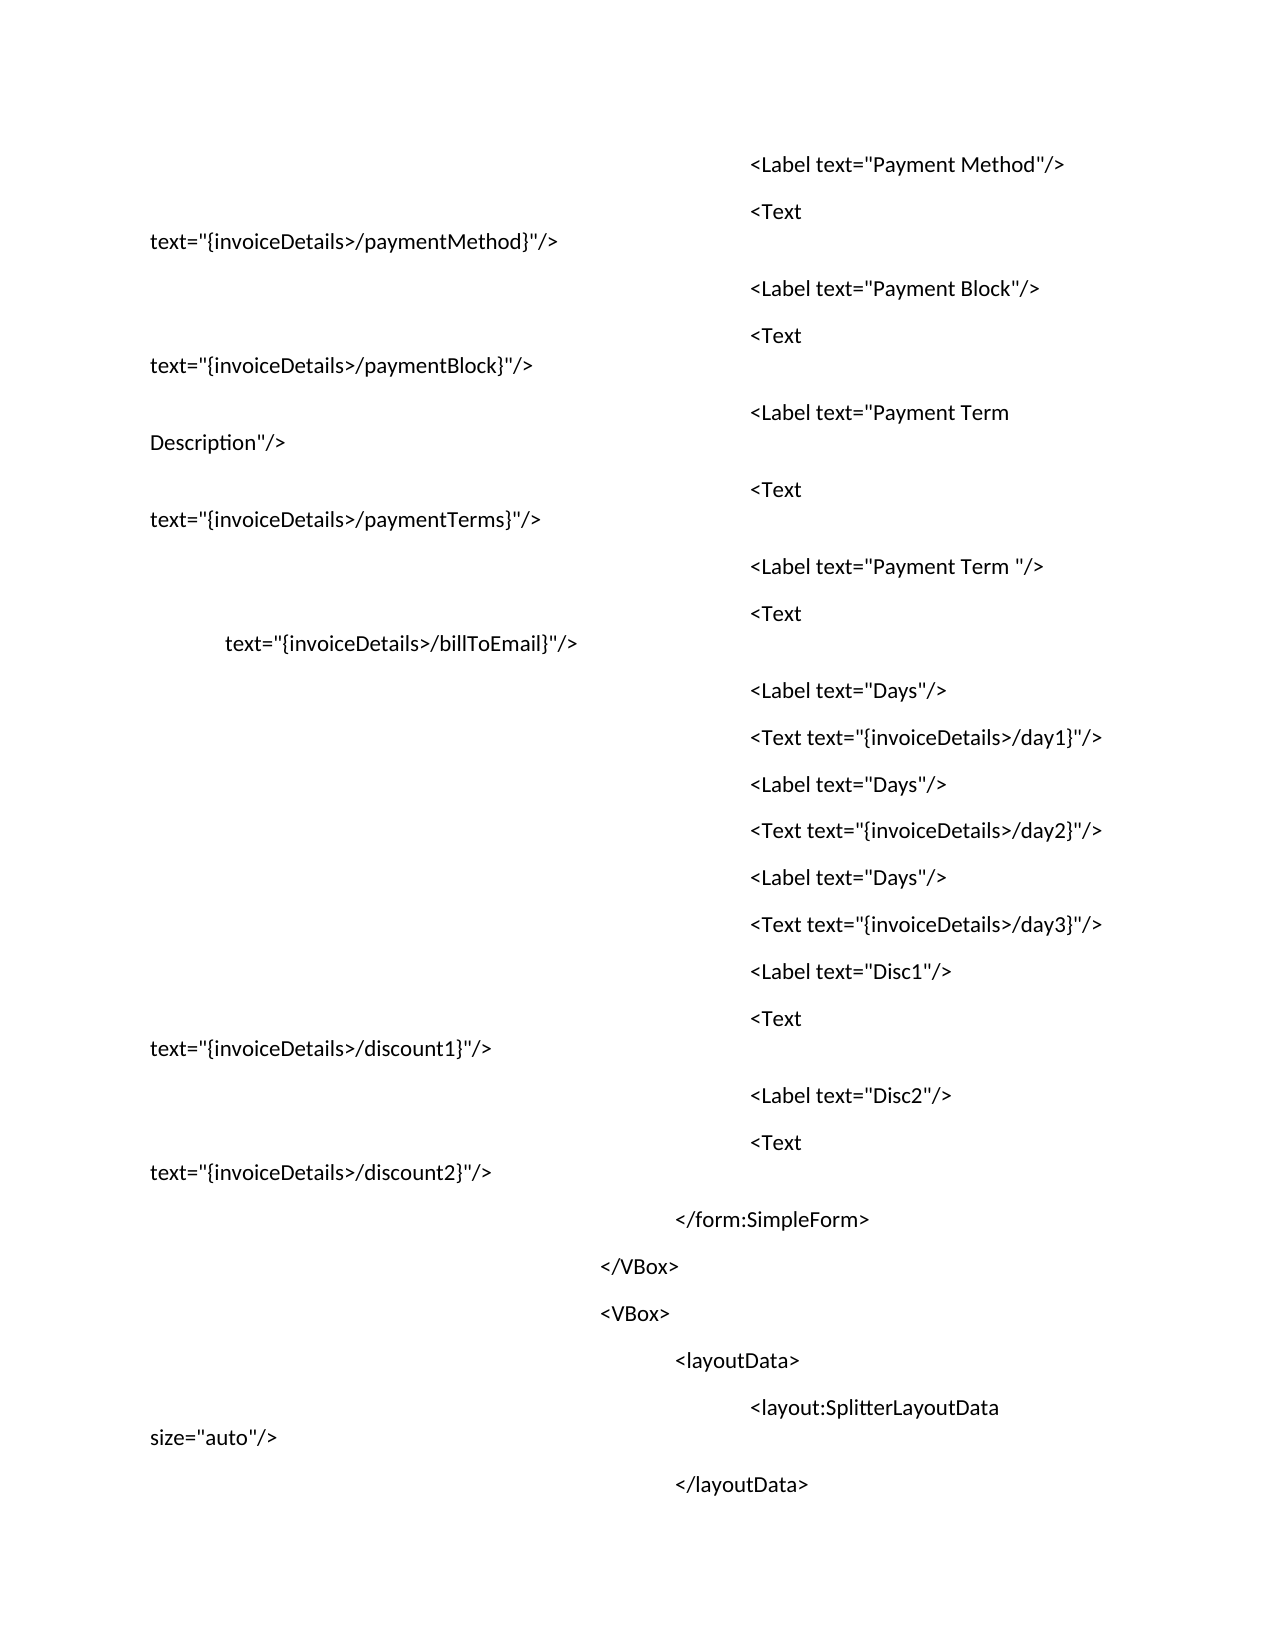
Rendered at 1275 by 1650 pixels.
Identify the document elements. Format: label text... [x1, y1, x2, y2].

text <Label text="Payment Term "/> [150, 552, 1125, 580]
text <Text text="{invoiceDetails>/billToEmail}"/> [150, 599, 1125, 657]
text <Label text="Disc1"/> [150, 957, 1125, 985]
text <Text text="{invoiceDetails>/discount1}"/> [150, 1004, 1125, 1062]
text <Text text="{invoiceDetails>/day3}"/> [150, 910, 1125, 938]
text <Label text="Days"/> [150, 770, 1125, 798]
text <VBox> [150, 1299, 1125, 1327]
text <Label text="Disc2"/> [150, 1081, 1125, 1109]
text <layoutData> [150, 1346, 1125, 1374]
text <Label text="Days"/> [150, 863, 1125, 892]
text <Text text="{invoiceDetails>/day1}"/> [150, 723, 1125, 751]
text <Text text="{invoiceDetails>/paymentTerms}"/> [150, 475, 1125, 533]
text <Label text="Payment Block"/> [150, 274, 1125, 302]
text <Text text="{invoiceDetails>/discount2}"/> [150, 1128, 1125, 1186]
text </form:SimpleForm> [150, 1205, 1125, 1233]
text <Label text="Payment Method"/> [150, 150, 1125, 178]
text <Label text="Days"/> [150, 676, 1125, 704]
text </layoutData> [150, 1470, 1125, 1498]
text <layout:SplitterLayoutData size="auto"/> [150, 1393, 1125, 1451]
text <Label text="Payment Term Description"/> [150, 398, 1125, 456]
text <Text text="{invoiceDetails>/paymentMethod}"/> [150, 197, 1125, 255]
text <Text text="{invoiceDetails>/day2}"/> [150, 817, 1125, 845]
text <Text text="{invoiceDetails>/paymentBlock}"/> [150, 321, 1125, 379]
text </VBox> [150, 1252, 1125, 1280]
